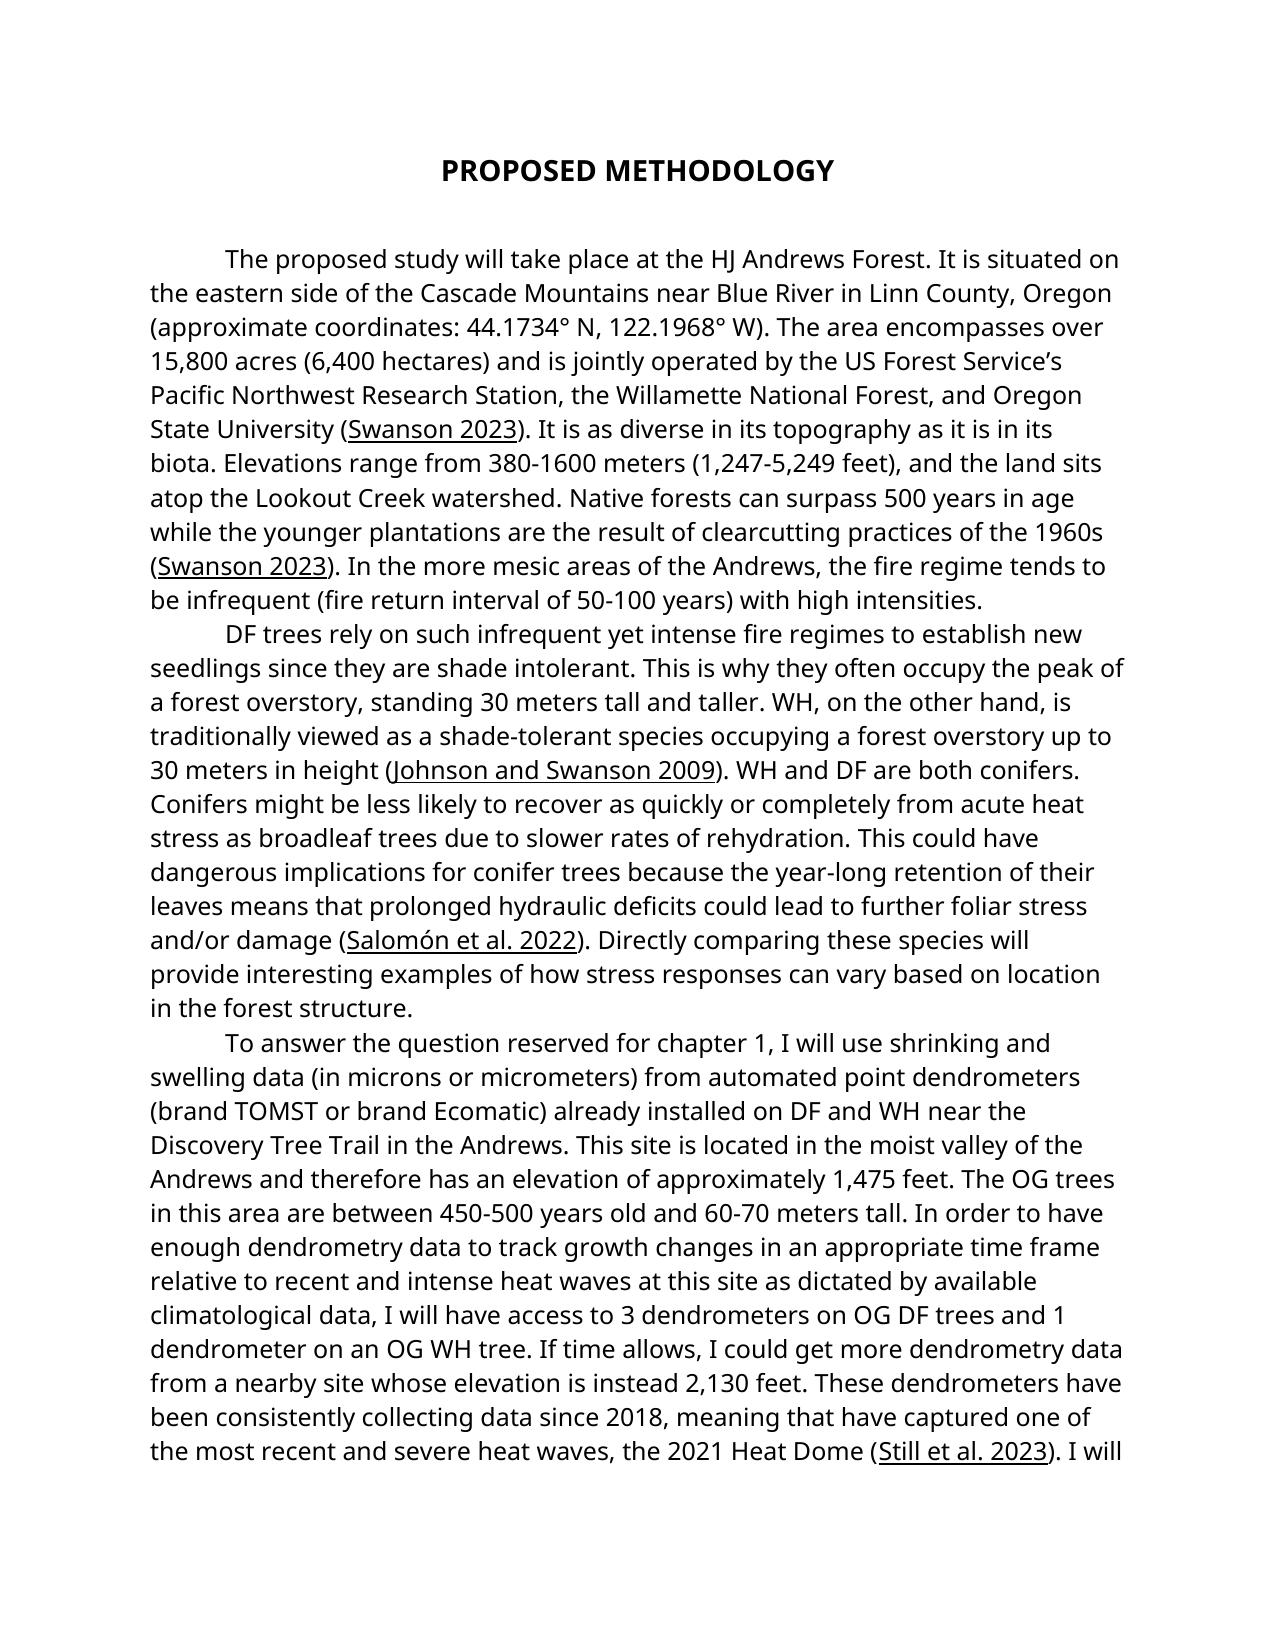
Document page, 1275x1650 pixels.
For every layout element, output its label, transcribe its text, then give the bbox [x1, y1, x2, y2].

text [150, 1025, 1125, 1468]
text DF trees rely on such infrequent yet intense fire regimes to establish new seedlings since they are shade intolerant. This is why they often occupy the peak of a forest overstory, standing 30 meters tall and taller. WH, on the other hand, is traditionally viewed as a shade-tolerant species occupying a forest overstory up to 30 meters in height (Johnson and Swanson 2009). WH and DF are both conifers. Conifers might be less likely to recover as quickly or completely from acute heat stress as broadleaf trees due to slower rates of rehydration. This could have dangerous implications for conifer trees because the year-long retention of their leaves means that prolonged hydraulic deficits could lead to further foliar stress and/or damage (Salomón et al. 2022). Directly comparing these species will provide interesting examples of how stress responses can vary based on location in the forest structure. [150, 616, 1125, 1025]
text The proposed study will take place at the HJ Andrews Forest. It is situated on the eastern side of the Cascade Mountains near Blue River in Linn County, Oregon (approximate coordinates: 44.1734° N, 122.1968° W). The area encompasses over 15,800 acres (6,400 hectares) and is jointly operated by the US Forest Service’s Pacific Northwest Research Station, the Willamette National Forest, and Oregon State University (Swanson 2023). It is as diverse in its topography as it is in its biota. Elevations range from 380-1600 meters (1,247-5,249 feet), and the land sits atop the Lookout Creek watershed. Native forests can surpass 500 years in age while the younger plantations are the result of clearcutting practices of the 1960s (Swanson 2023). In the more mesic areas of the Andrews, the fire regime tends to be infrequent (fire return interval of 50-100 years) with high intensities. [150, 242, 1125, 616]
subtitle PROPOSED METHODOLOGY [150, 150, 1125, 190]
